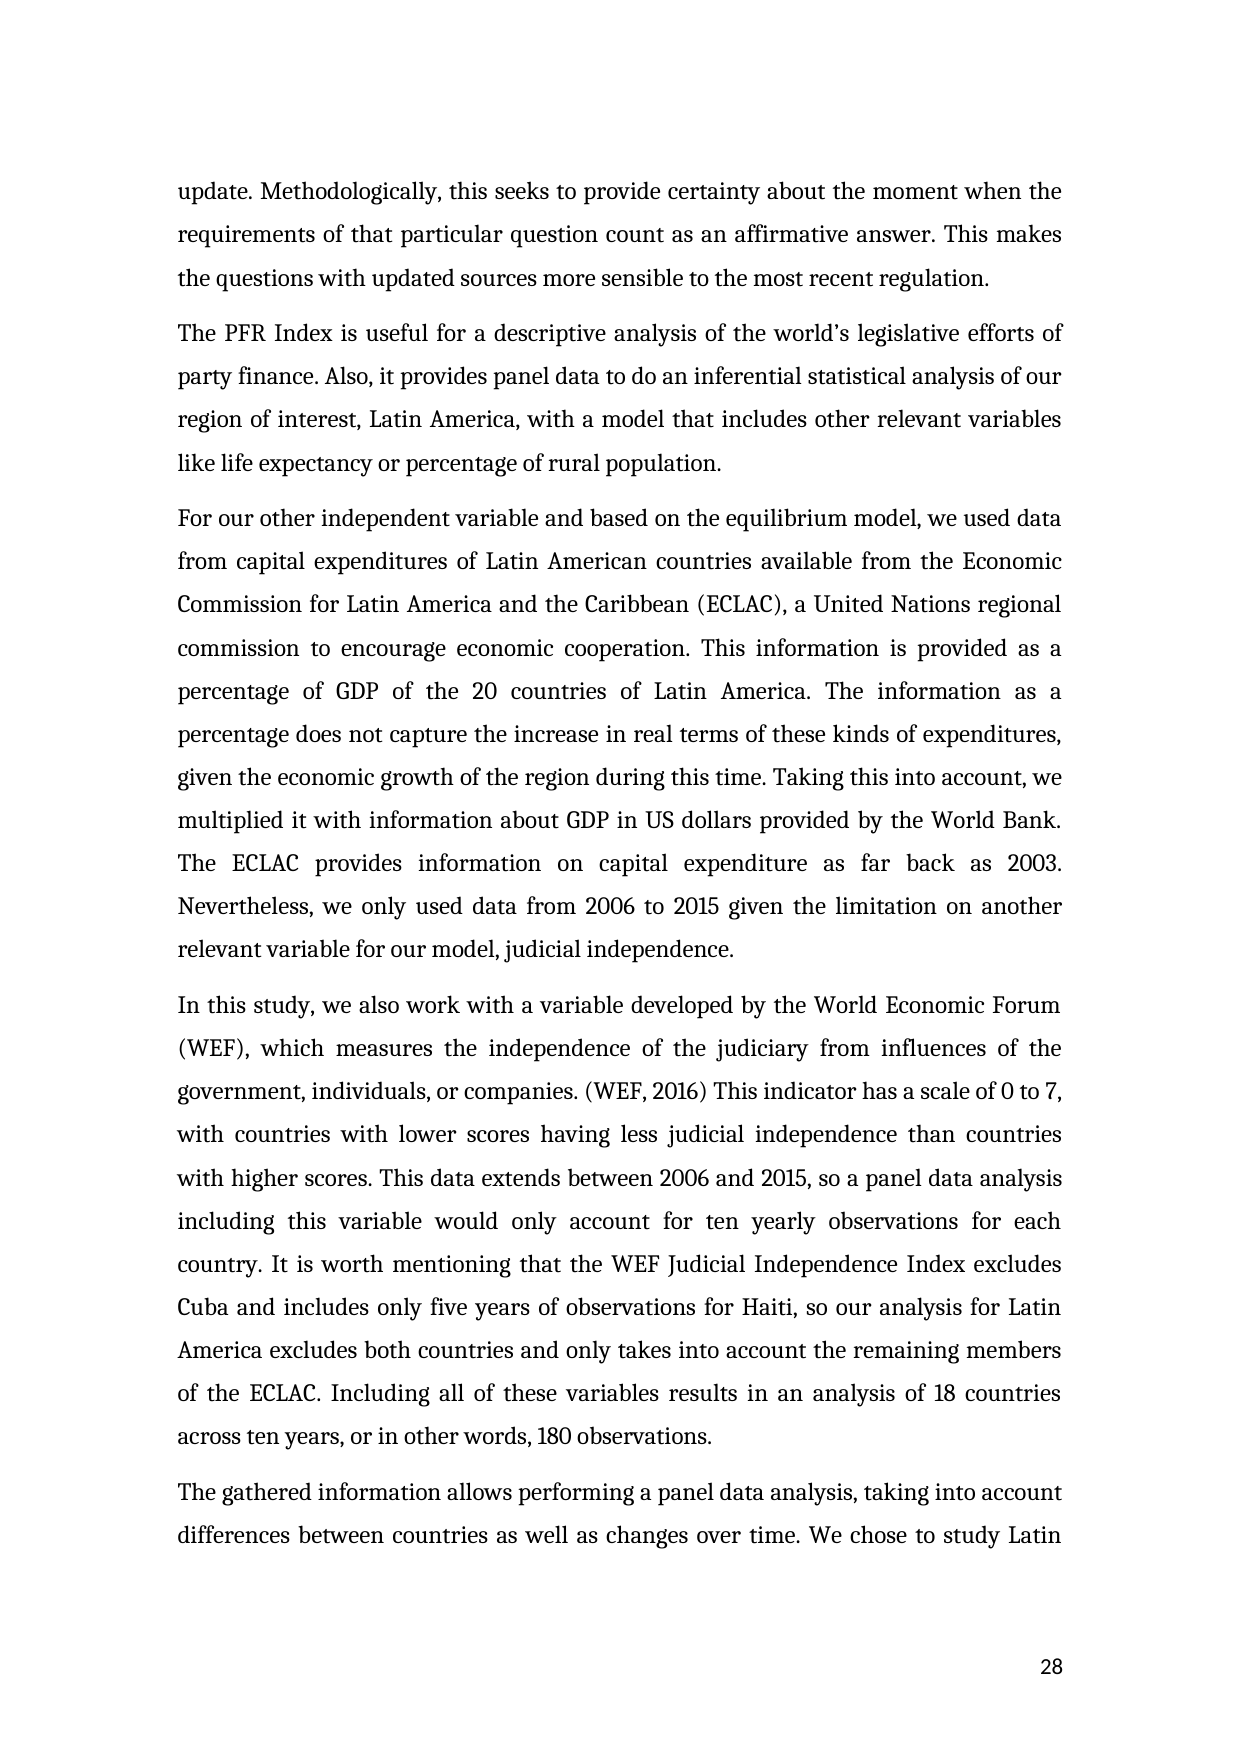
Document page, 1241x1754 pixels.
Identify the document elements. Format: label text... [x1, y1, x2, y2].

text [177, 177, 1063, 292]
text For our other independent variable and based on the equilibrium model, we used data from capital expenditures of Latin American countries available from the Economic Commission for Latin America and the Caribbean (ECLAC), a United Nations regional commission to encourage economic cooperation. This information is provided as a percentage of GDP of the 20 countries of Latin America. The information as a percentage does not capture the increase in real terms of these kinds of expenditures, given the economic growth of the region during this time. Taking this into account, we multiplied it with information about GDP in US dollars provided by the World Bank. The ECLAC provides information on capital expenditure as far back as 2003. Nevertheless, we only used data from 2006 to 2015 given the limitation on another relevant variable for our model, judicial independence. [177, 504, 1063, 964]
text In this study, we also work with a variable developed by the World Economic Forum (WEF), which measures the independence of the judiciary from influences of the government, individuals, or companies. (WEF, 2016) This indicator has a scale of 0 to 7, with countries with lower scores having less judicial independence than countries with higher scores. This data extends between 2006 and 2015, so a panel data analysis including this variable would only account for ten yearly observations for each country. It is worth mentioning that the WEF Judicial Independence Index excludes Cuba and includes only five years of observations for Haiti, so our analysis for Latin America excludes both countries and only takes into account the remaining members of the ECLAC. Including all of these variables results in an analysis of 18 countries across ten years, or in other words, 180 observations. [177, 991, 1063, 1451]
text The PFR Index is useful for a descriptive analysis of the world’s legislative efforts of party finance. Also, it provides panel data to do an inferential statistical analysis of our region of interest, Latin America, with a model that includes other relevant variables like life expectancy or percentage of rural population. [177, 319, 1063, 477]
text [177, 1478, 1063, 1550]
